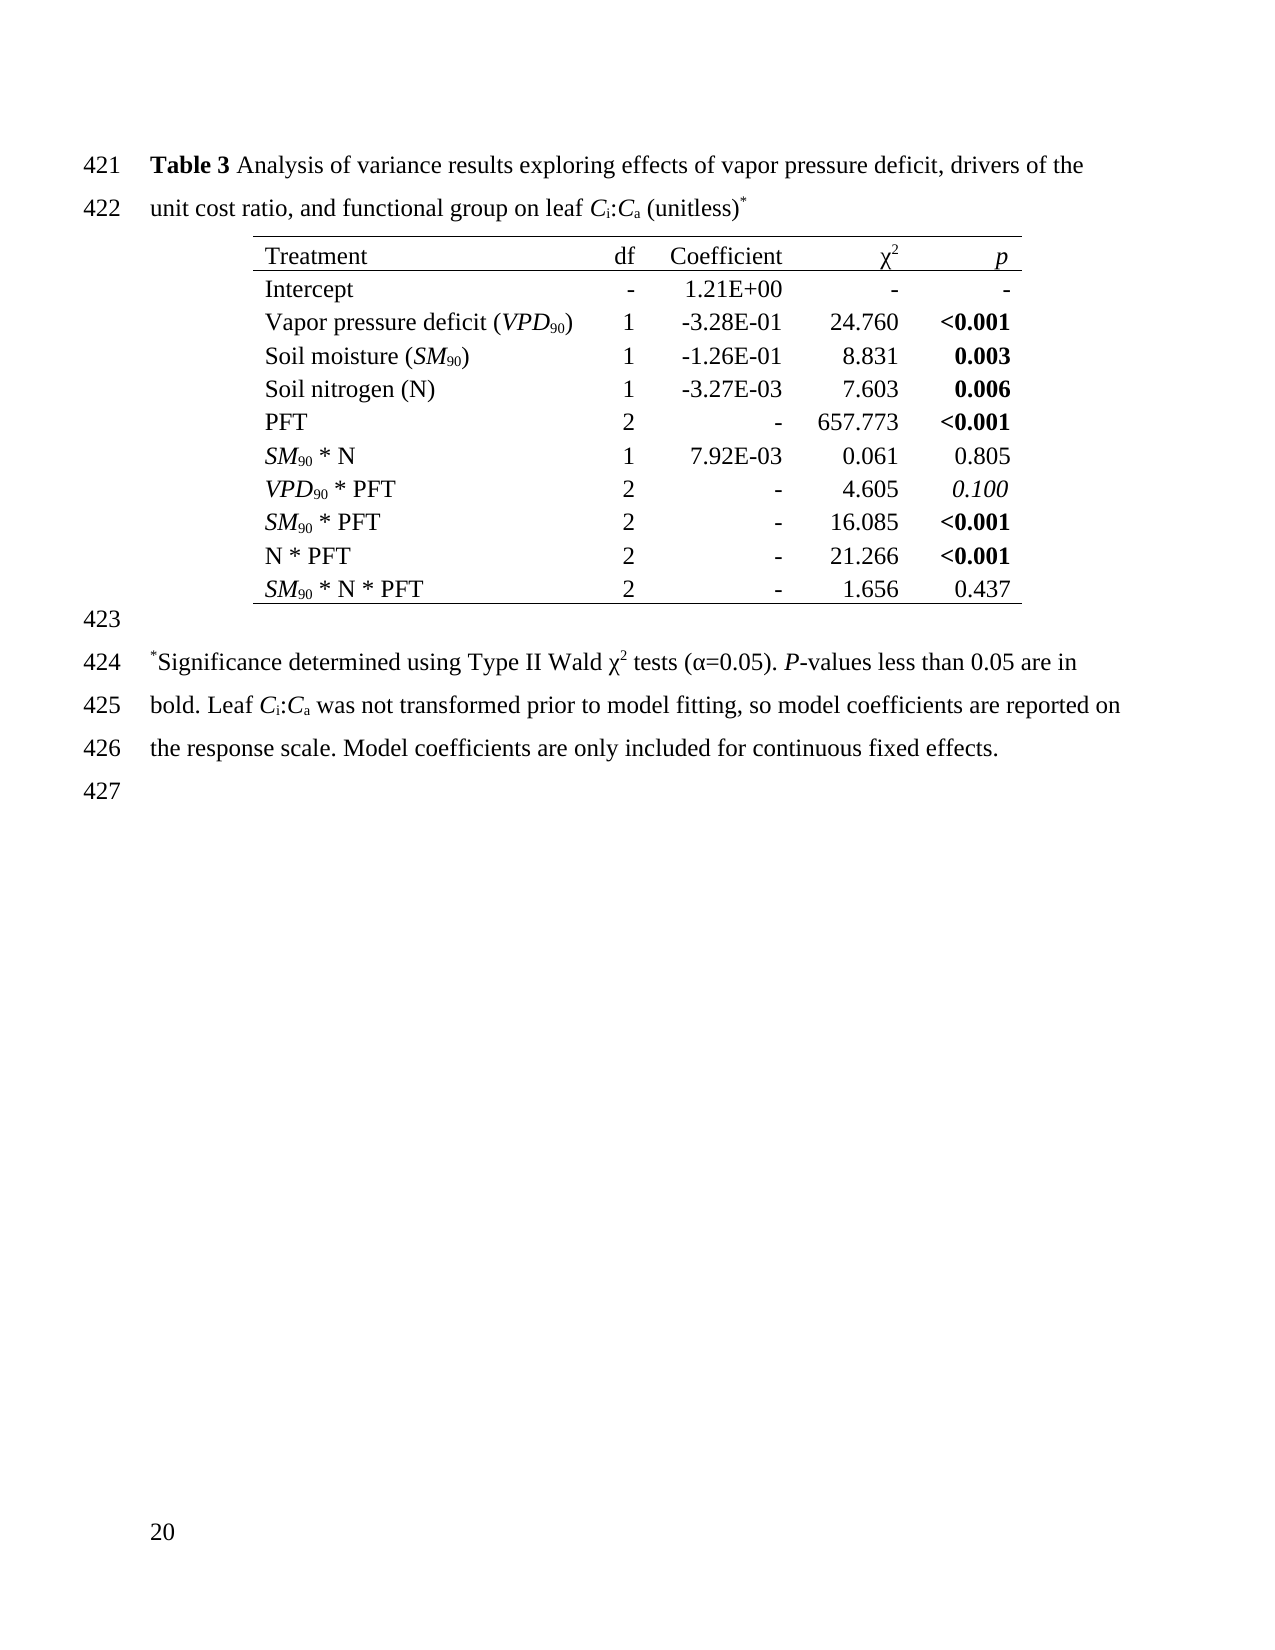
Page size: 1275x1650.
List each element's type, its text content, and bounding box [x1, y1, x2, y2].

table_header Treatment [253, 237, 590, 269]
table_cell SM90 * N [253, 436, 590, 469]
table_cell 0.003 [910, 336, 1022, 369]
table_cell - [646, 536, 793, 569]
table_header Coefficient [646, 237, 793, 269]
table_cell Soil nitrogen (N) [253, 370, 590, 403]
table_cell -3.28E-01 [646, 303, 793, 336]
table_cell 2 [590, 403, 646, 436]
table_cell 657.773 [794, 403, 910, 436]
table_cell 4.605 [794, 470, 910, 503]
table_cell 24.760 [794, 303, 910, 336]
table_cell 7.92E-03 [646, 436, 793, 469]
table_header df [590, 237, 646, 269]
table_cell 1 [590, 436, 646, 469]
table_cell 2 [590, 503, 646, 536]
table_cell Intercept [253, 271, 590, 303]
table_cell 1.21E+00 [646, 271, 793, 303]
table_cell - [646, 570, 793, 603]
table_cell SM90 * N * PFT [253, 570, 590, 603]
table_cell - [910, 271, 1022, 303]
table_header χ2 [794, 237, 910, 269]
table_cell 1 [590, 336, 646, 369]
text Table 3 Analysis of variance results exploring effects of vapor pressure deficit, drivers of the unit cost ratio, and functional group on leaf Ci:Ca (unitless)* [150, 150, 1125, 222]
table_cell - [590, 271, 646, 303]
table_cell - [646, 503, 793, 536]
table_cell Vapor pressure deficit (VPD90) [253, 303, 590, 336]
table_cell -1.26E-01 [646, 336, 793, 369]
table_cell 0.061 [794, 436, 910, 469]
table_cell VPD90 * PFT [253, 470, 590, 503]
table_cell - [794, 271, 910, 303]
table_cell - [646, 470, 793, 503]
table_cell <0.001 [910, 503, 1022, 536]
table_cell 0.805 [910, 436, 1022, 469]
table_cell 1.656 [794, 570, 910, 603]
table_cell 7.603 [794, 370, 910, 403]
table_cell 8.831 [794, 336, 910, 369]
table_cell N * PFT [253, 536, 590, 569]
text *Significance determined using Type II Wald χ2 tests (α=0.05). P-values less than 0.05 are in bold. Leaf Ci:Ca was not transformed prior to model fitting, so model coefficients are reported on the response scale. Model coefficients are only included for continuous fixed effects. [150, 647, 1125, 762]
table_cell -3.27E-03 [646, 370, 793, 403]
table_cell PFT [253, 403, 590, 436]
table_cell Soil moisture (SM90) [253, 336, 590, 369]
table_cell 16.085 [794, 503, 910, 536]
table_cell 21.266 [794, 536, 910, 569]
table_cell 0.006 [910, 370, 1022, 403]
table_cell <0.001 [910, 403, 1022, 436]
table_cell <0.001 [910, 536, 1022, 569]
table_cell <0.001 [910, 303, 1022, 336]
table_cell 1 [590, 303, 646, 336]
table_cell 2 [590, 570, 646, 603]
table_cell SM90 * PFT [253, 503, 590, 536]
table_cell 0.437 [910, 570, 1022, 603]
table_cell 2 [590, 536, 646, 569]
table_cell 0.100 [910, 470, 1022, 503]
table_header p [910, 237, 1022, 269]
table_cell 2 [590, 470, 646, 503]
table_cell - [646, 403, 793, 436]
table_cell 1 [590, 370, 646, 403]
